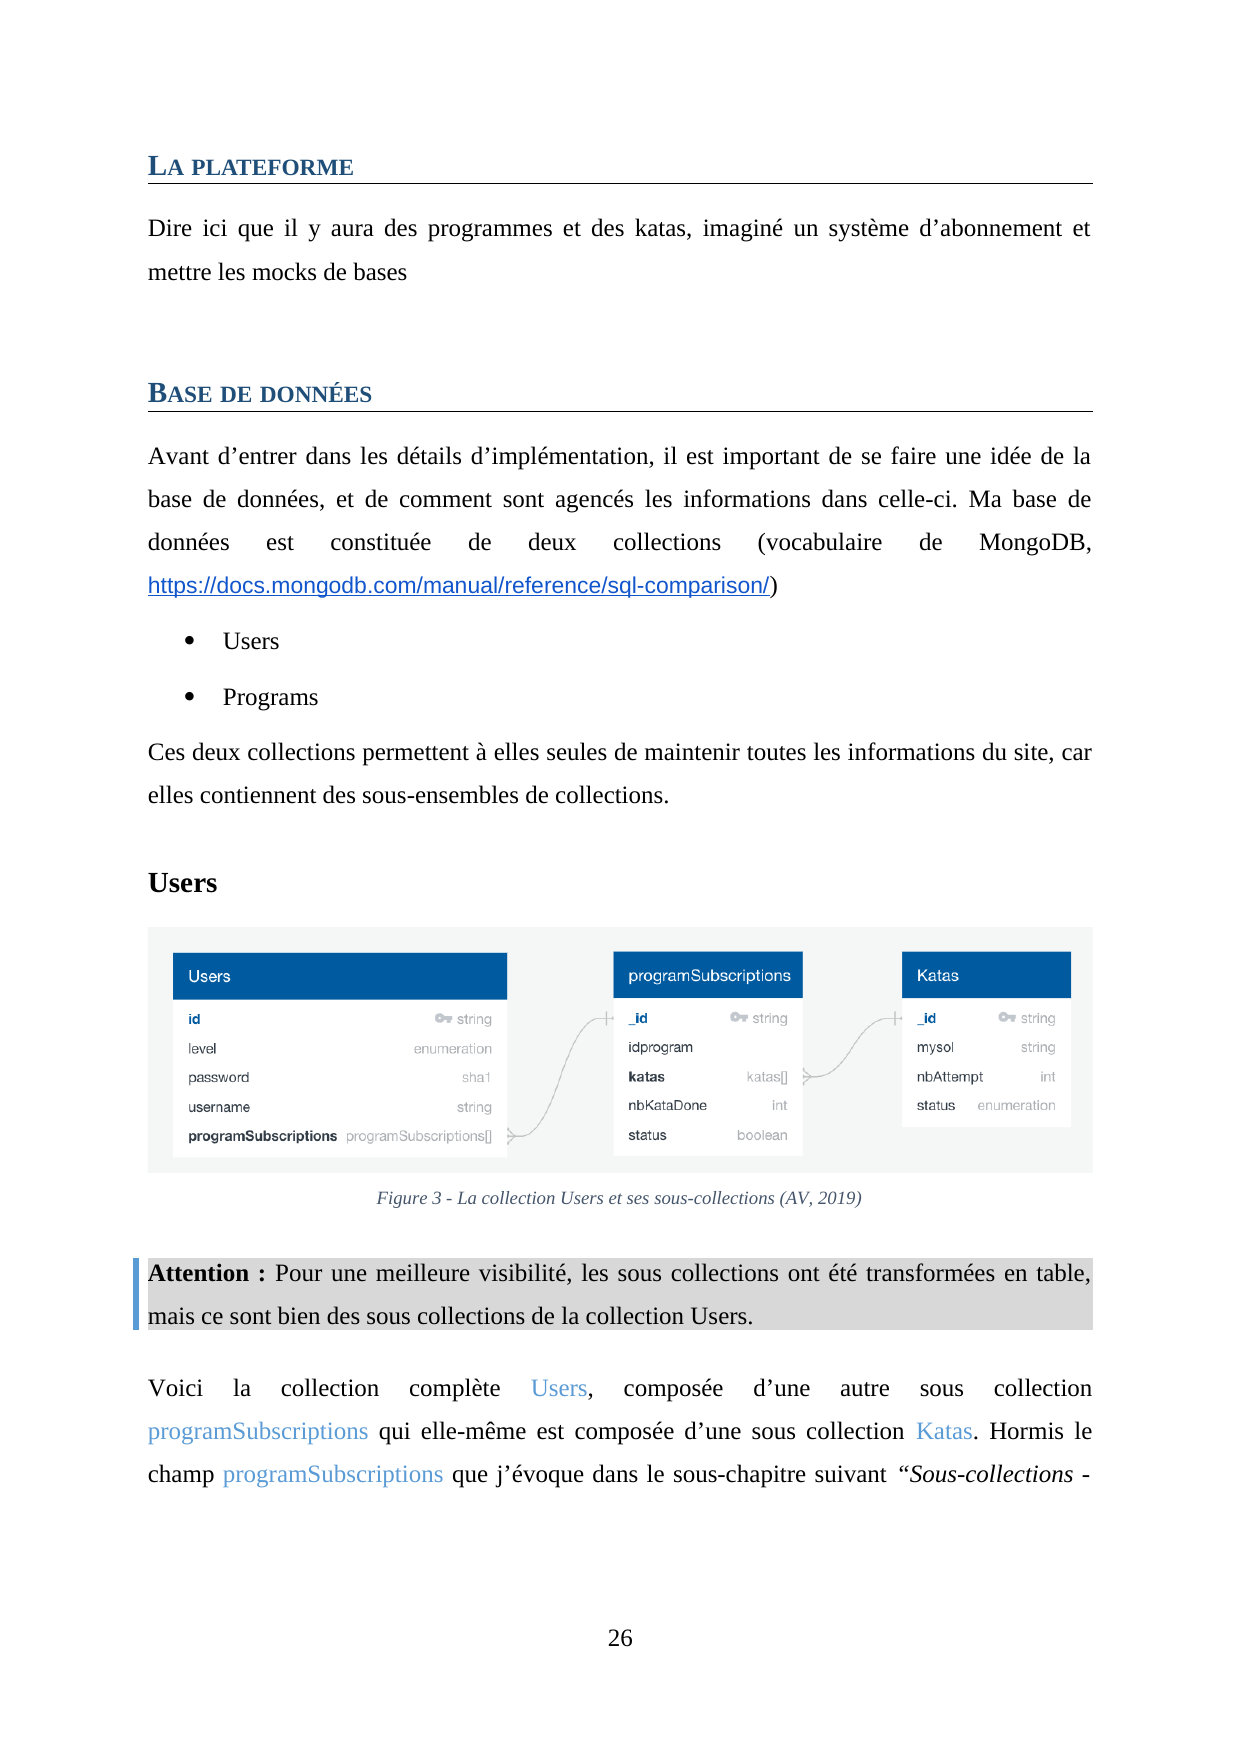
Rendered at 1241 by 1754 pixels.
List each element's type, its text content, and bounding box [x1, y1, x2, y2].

text Dire ici que il y aura des programmes et des katas, imaginé un système d’abonnement et mettre les mocks de bases [148, 213, 1093, 285]
text Ces deux collections permettent à elles seules de maintenir toutes les informations du site, car elles contiennent des sous-ensembles de collections. [148, 737, 1093, 809]
picture [147, 927, 1093, 1173]
subtitle Base de données [148, 375, 1093, 411]
text Avant d’entrer dans les détails d’implémentation, il est important de se faire une idée de la base de données, et de comment sont agencés les informations dans celle-ci. Ma base de données est constituée de deux collections (vocabulaire de MongoDB, https://docs.mongodb.com/manual/reference/sql-comparison/) [148, 441, 1093, 599]
subtitle Users [148, 865, 1093, 898]
list Programs [185, 682, 1093, 710]
text Attention : Pour une meilleure visibilité, les sous collections ont été transformées en table, mais ce sont bien des sous collections de la collection Users. [148, 1258, 1093, 1330]
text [148, 1373, 1093, 1531]
list Users [185, 626, 1093, 655]
subtitle La plateforme [148, 148, 1093, 183]
